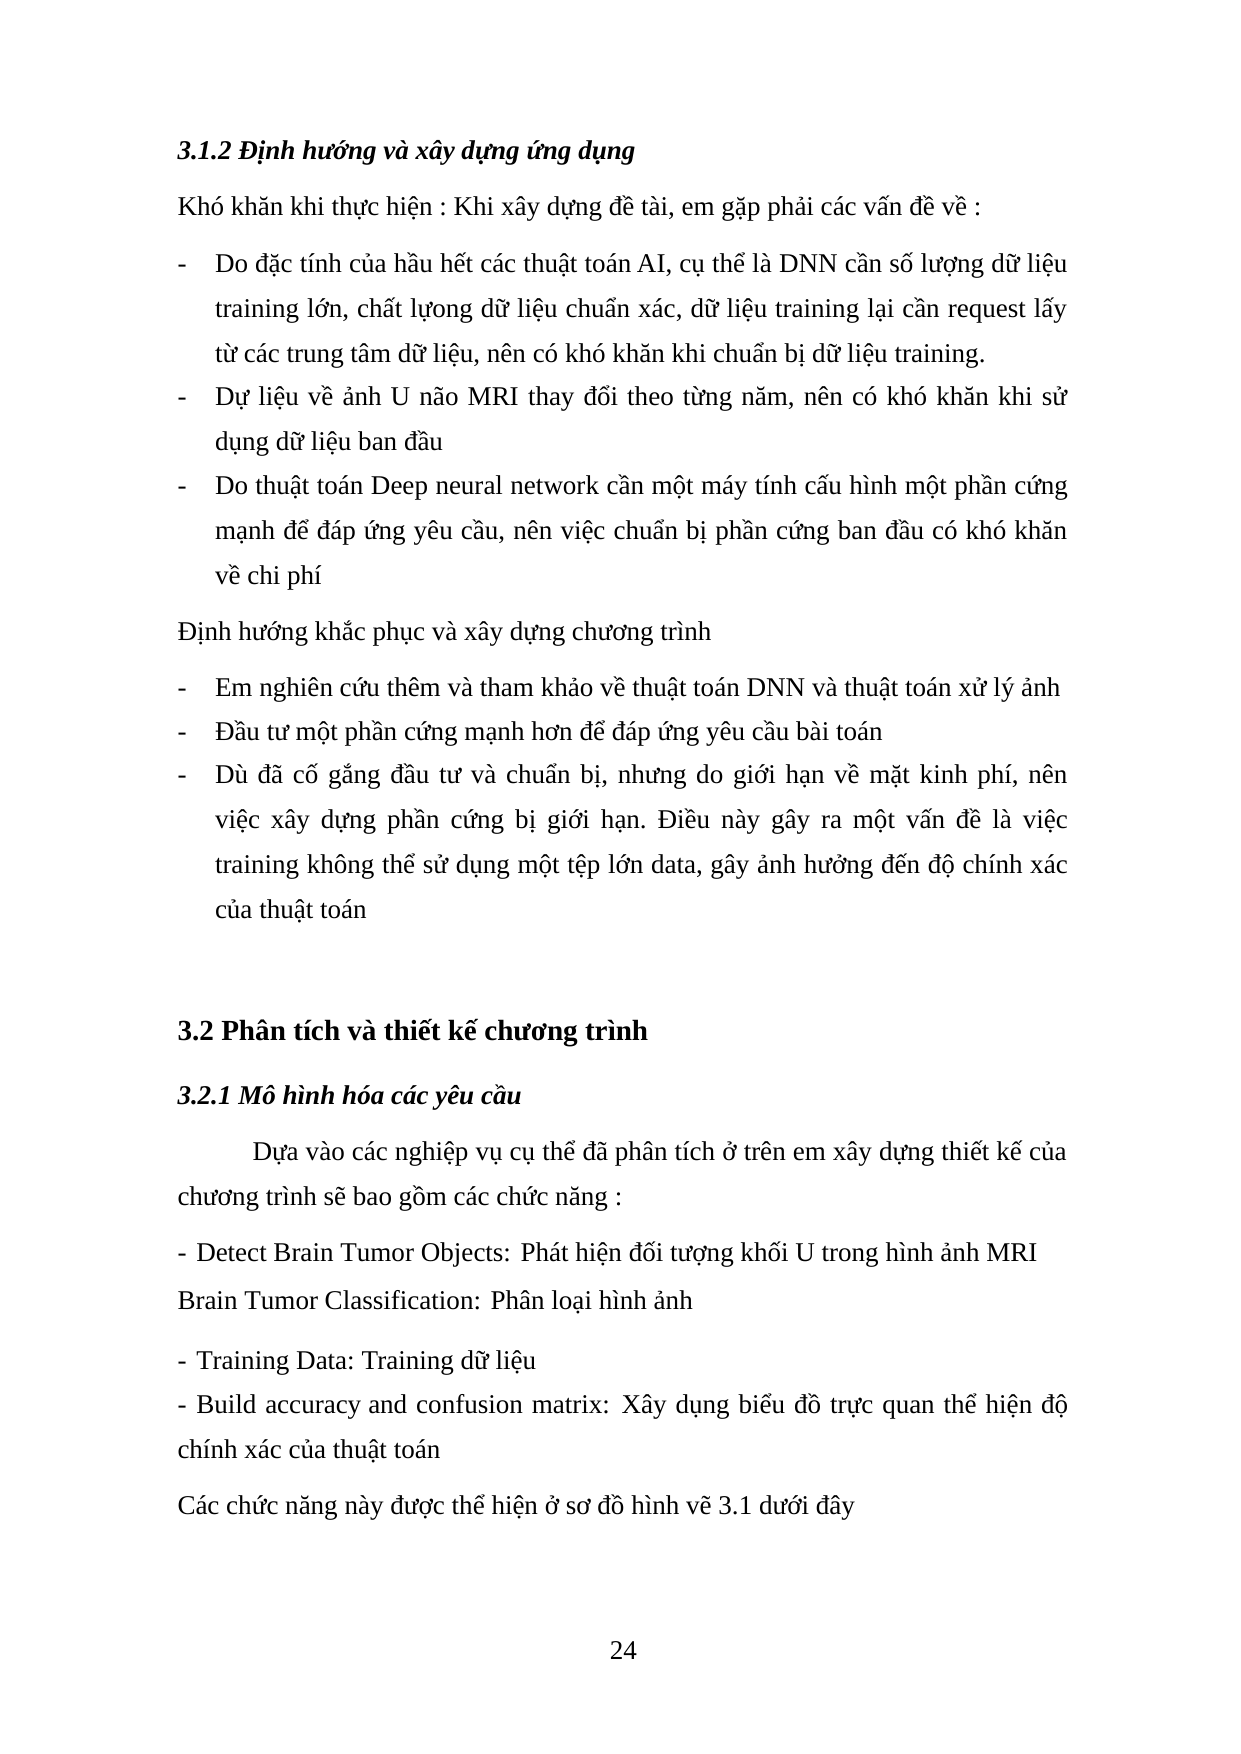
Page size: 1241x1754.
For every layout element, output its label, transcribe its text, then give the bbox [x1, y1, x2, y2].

text Các chức năng này được thể hiện ở sơ đồ hình vẽ 3.1 dưới đây [177, 1486, 1069, 1523]
subtitle Định hướng và xây dựng ứng dụng [177, 131, 1069, 169]
subtitle Phân tích và thiết kế chương trình [177, 1011, 1069, 1048]
list Training Data: Training dữ liệu [177, 1341, 1069, 1378]
text Khó khăn khi thực hiện : Khi xây dựng đề tài, em gặp phải các vấn đề về : [177, 187, 1069, 225]
list Do đặc tính của hầu hết các thuật toán AI, cụ thể là DNN cần số lượng dữ liệu training lớn, chất lựong dữ liệu chuẩn xác, dữ liệu training lại cần request lấy từ các trung tâm dữ liệu, nên có khó khăn khi chuẩn bị dữ liệu training. [177, 243, 1069, 371]
list Em nghiên cứu thêm và tham khảo về thuật toán DNN và thuật toán xử lý ảnh [177, 668, 1069, 706]
text Dựa vào các nghiệp vụ cụ thể đã phân tích ở trên em xây dựng thiết kế của chương trình sẽ bao gồm các chức năng : [177, 1132, 1069, 1215]
list Dù đã cố gắng đầu tư và chuẩn bị, nhưng do giới hạn về mặt kinh phí, nên việc xây dựng phần cứng bị giới hạn. Điều này gây ra một vấn đề là việc training không thể sử dụng một tệp lớn data, gây ảnh hưởng đến độ chính xác của thuật toán [177, 755, 1069, 928]
text Định hướng khắc phục và xây dựng chương trình [177, 612, 1069, 649]
subtitle Mô hình hóa các yêu cầu [177, 1076, 1069, 1113]
list Detect Brain Tumor Objects: Phát hiện đối tượng khối U trong hình ảnh MRI [177, 1233, 1069, 1271]
list Do thuật toán Deep neural network cần một máy tính cấu hình một phần cứng mạnh để đáp ứng yêu cầu, nên việc chuẩn bị phần cứng ban đầu có khó khăn về chi phí [177, 466, 1069, 593]
text Brain Tumor Classification: Phân loại hình ảnh [177, 1281, 1069, 1318]
list Dự liệu về ảnh U não MRI thay đổi theo từng năm, nên có khó khăn khi sử dụng dữ liệu ban đầu [177, 377, 1069, 460]
list Đầu tư một phần cứng mạnh hơn để đáp ứng yêu cầu bài toán [177, 712, 1069, 749]
list Build accuracy and confusion matrix: Xây dụng biểu đồ trực quan thể hiện độ chính xác của thuật toán [177, 1385, 1069, 1467]
